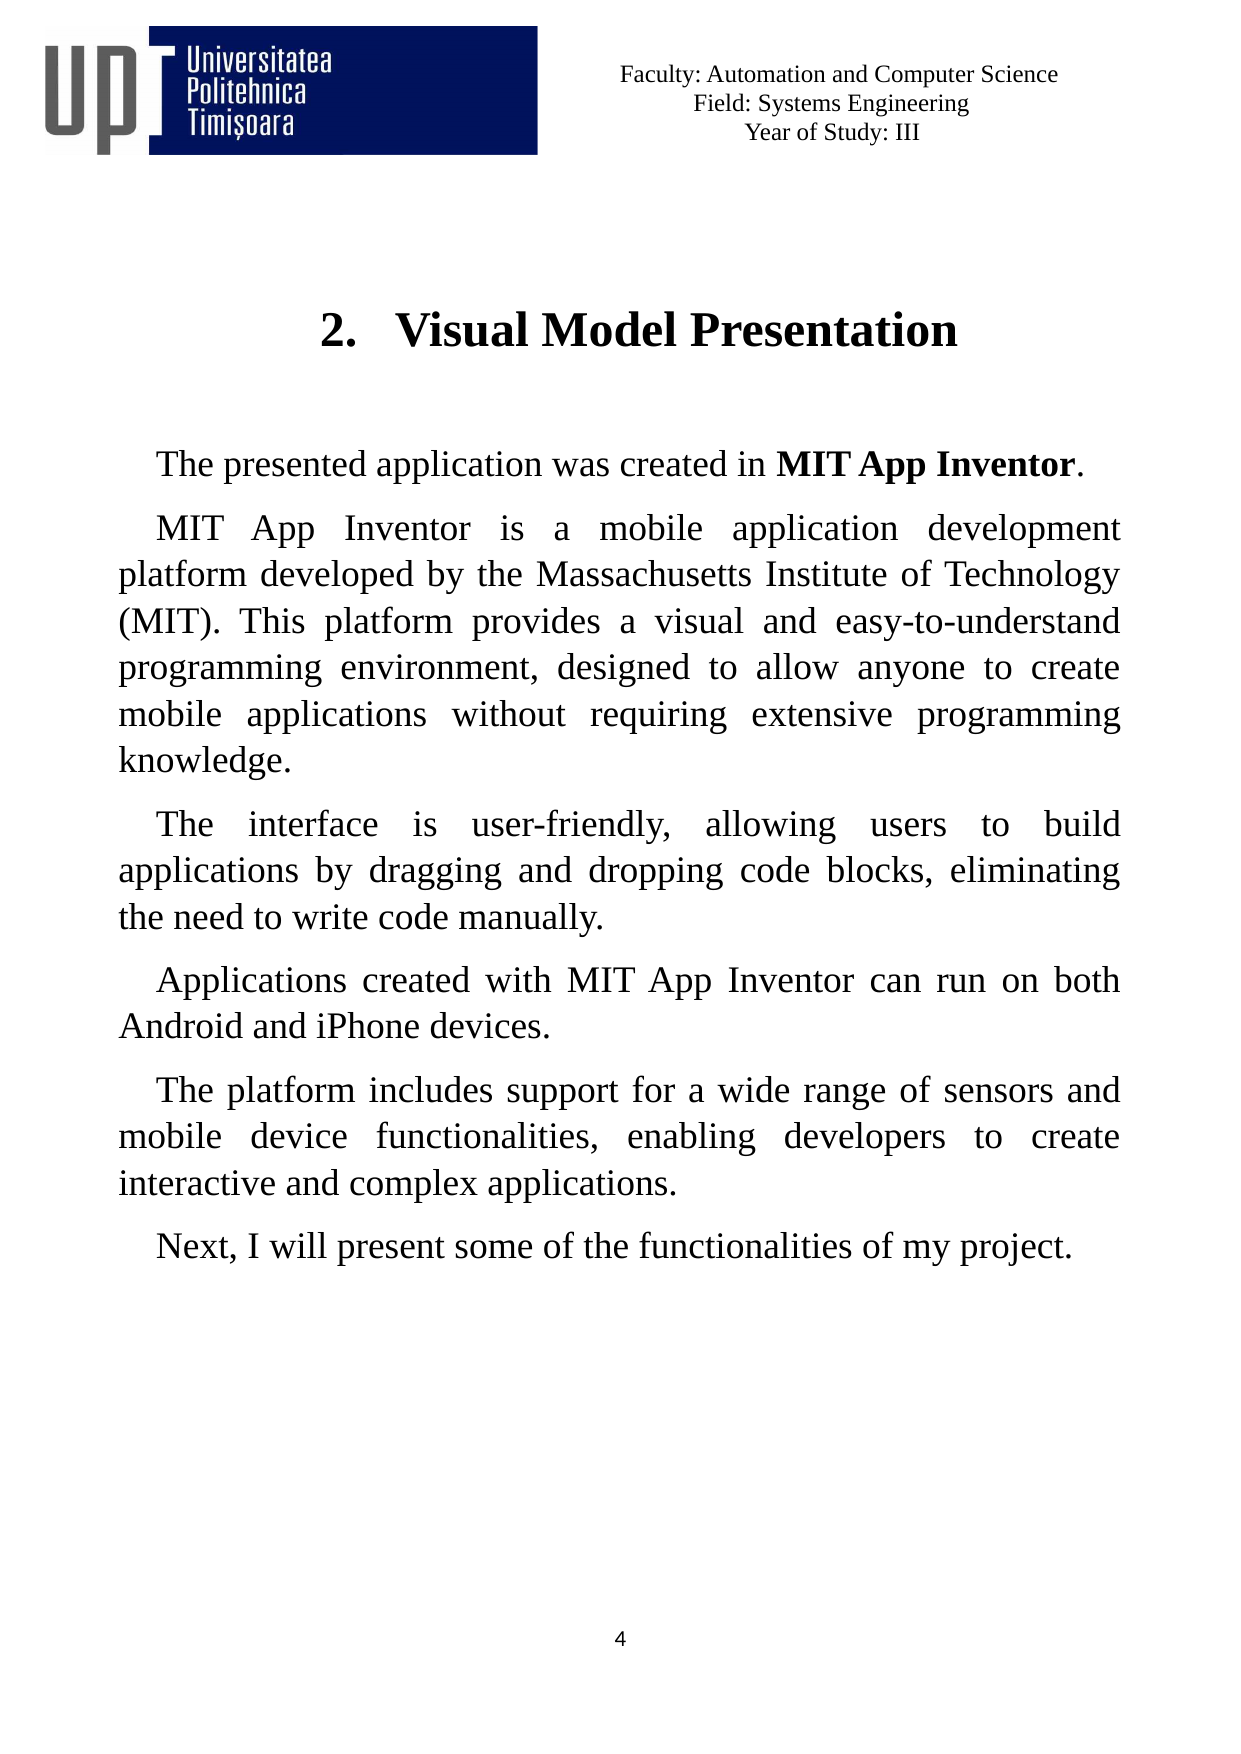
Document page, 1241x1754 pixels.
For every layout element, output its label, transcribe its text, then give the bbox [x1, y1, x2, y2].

list Visual Model Presentation [156, 300, 1122, 357]
text MIT App Inventor is a mobile application development platform developed by the Massachusetts Institute of Technology (MIT). This platform provides a visual and easy-to-understand programming environment, designed to allow anyone to create mobile applications without requiring extensive programming knowledge. [118, 505, 1122, 781]
text The presented application was created in MIT App Inventor. [118, 442, 1122, 485]
text The interface is user-friendly, allowing users to build applications by dragging and dropping code blocks, eliminating the need to write code manually. [118, 801, 1122, 937]
text The platform includes support for a wide range of sensors and mobile device functionalities, enabling developers to create interactive and complex applications. [118, 1067, 1122, 1203]
text Applications created with MIT App Inventor can run on both Android and iPhone devices. [118, 957, 1122, 1047]
text Next, I will present some of the functionalities of my project. [118, 1223, 1122, 1267]
picture [45, 26, 538, 155]
